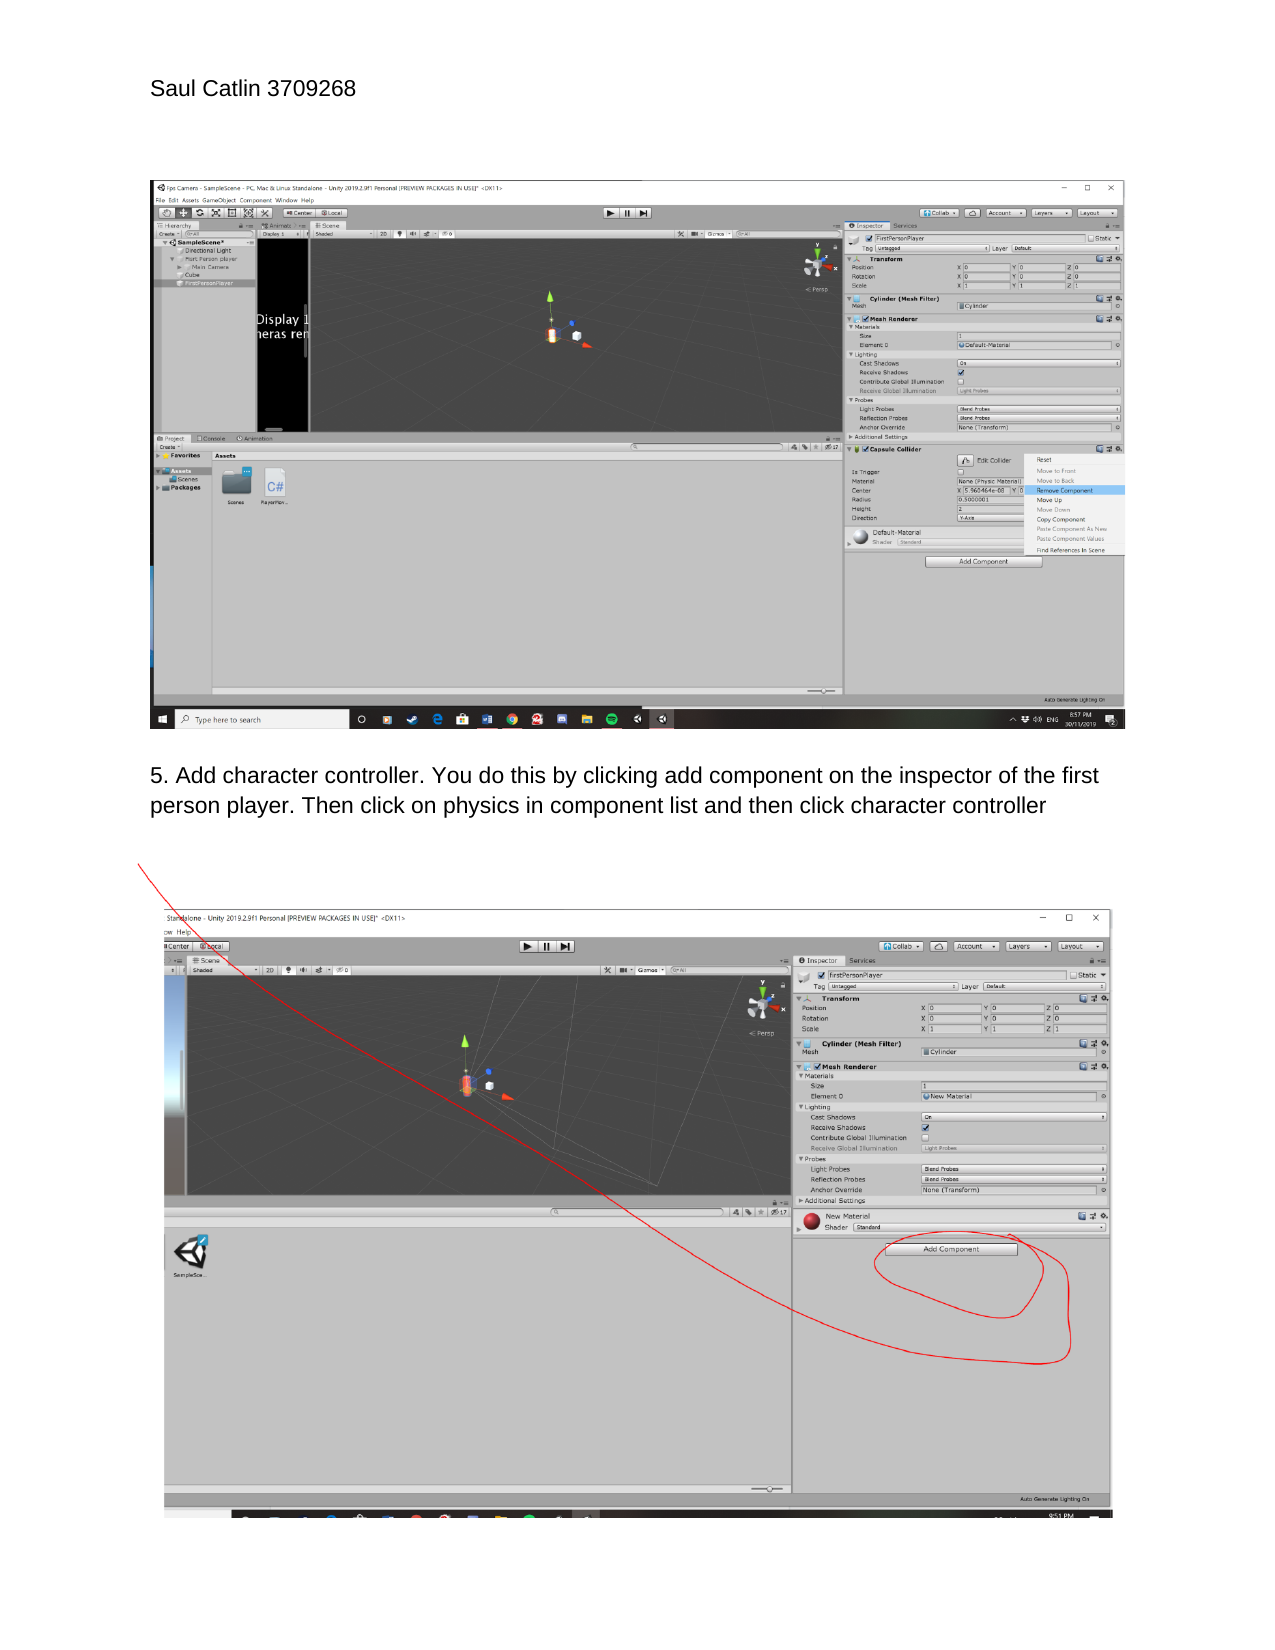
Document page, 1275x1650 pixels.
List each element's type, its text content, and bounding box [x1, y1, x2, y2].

picture [150, 180, 1125, 729]
text 5. Add character controller. You do this by clicking add component on the inspector of the first person player. Then click on physics in component list and then click character controller [150, 762, 1125, 819]
picture [137, 863, 1113, 1518]
